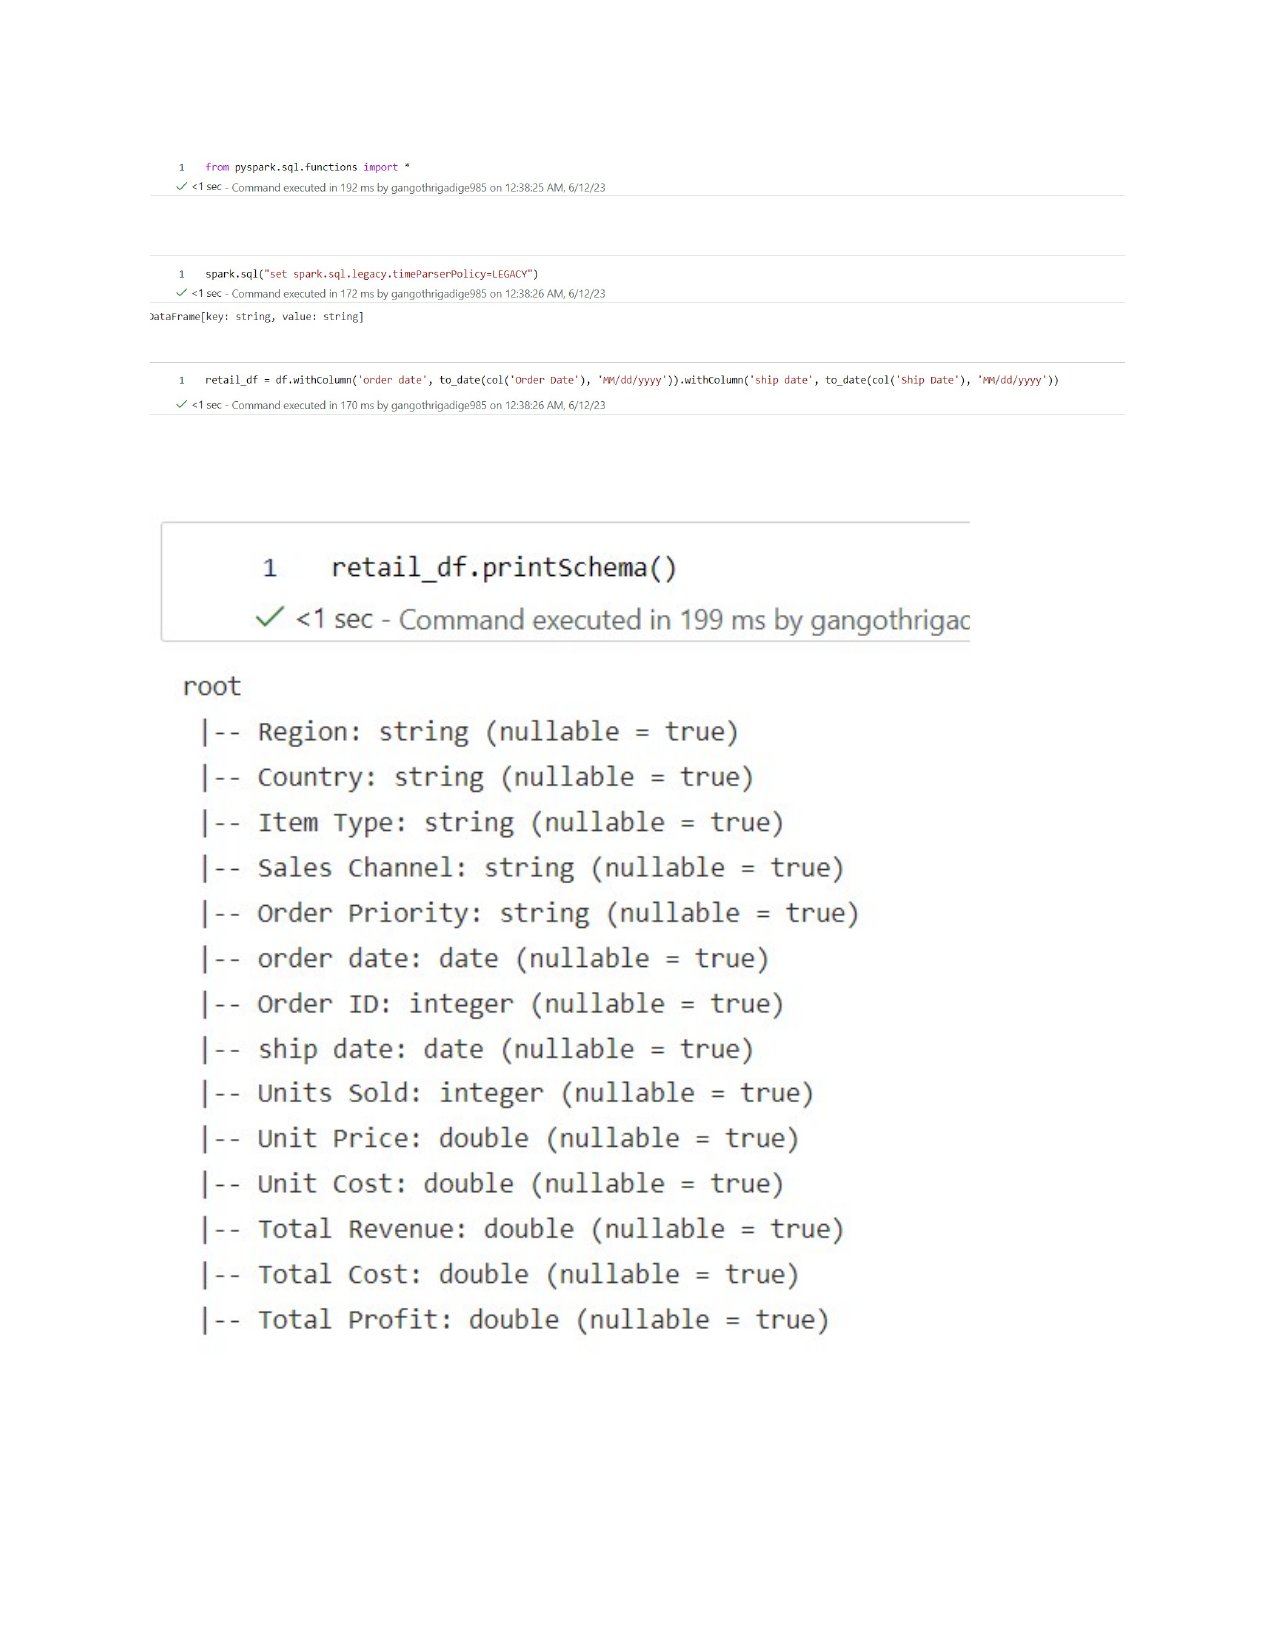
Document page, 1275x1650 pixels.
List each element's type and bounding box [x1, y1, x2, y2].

picture [150, 478, 971, 1418]
picture [150, 150, 1125, 421]
